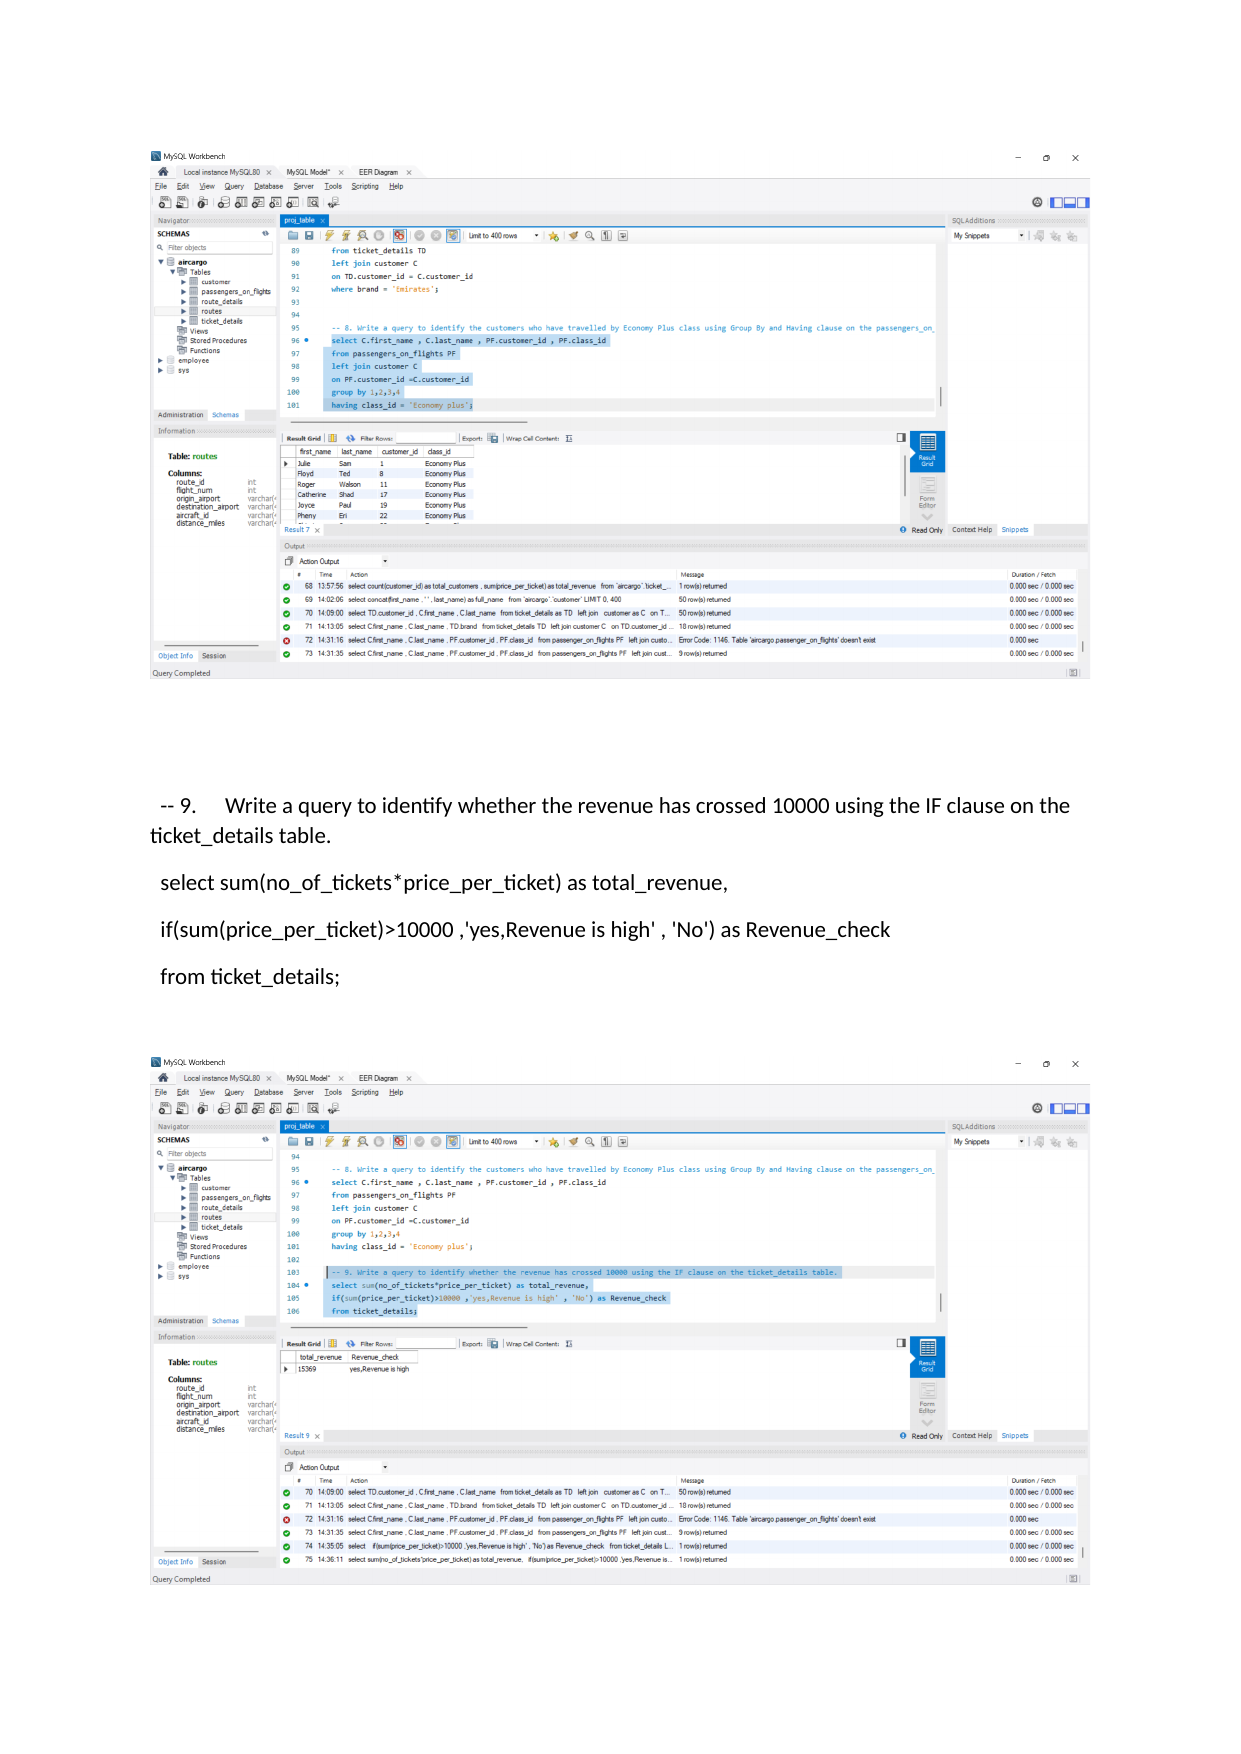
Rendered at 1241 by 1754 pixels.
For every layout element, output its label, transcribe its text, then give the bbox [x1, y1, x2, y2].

text select sum(no_of_tickets*price_per_ticket) as total_revenue, [150, 868, 1090, 897]
text if(sum(price_per_ticket)>10000 ,'yes,Revenue is high' , 'No') as Revenue_check [150, 915, 1090, 943]
picture [150, 1056, 1091, 1585]
text from ticket_details; [150, 962, 1090, 990]
picture [150, 150, 1091, 679]
text -- 9. Write a query to identify whether the revenue has crossed 10000 using the IF clause on the ticket_details table. [150, 791, 1090, 850]
